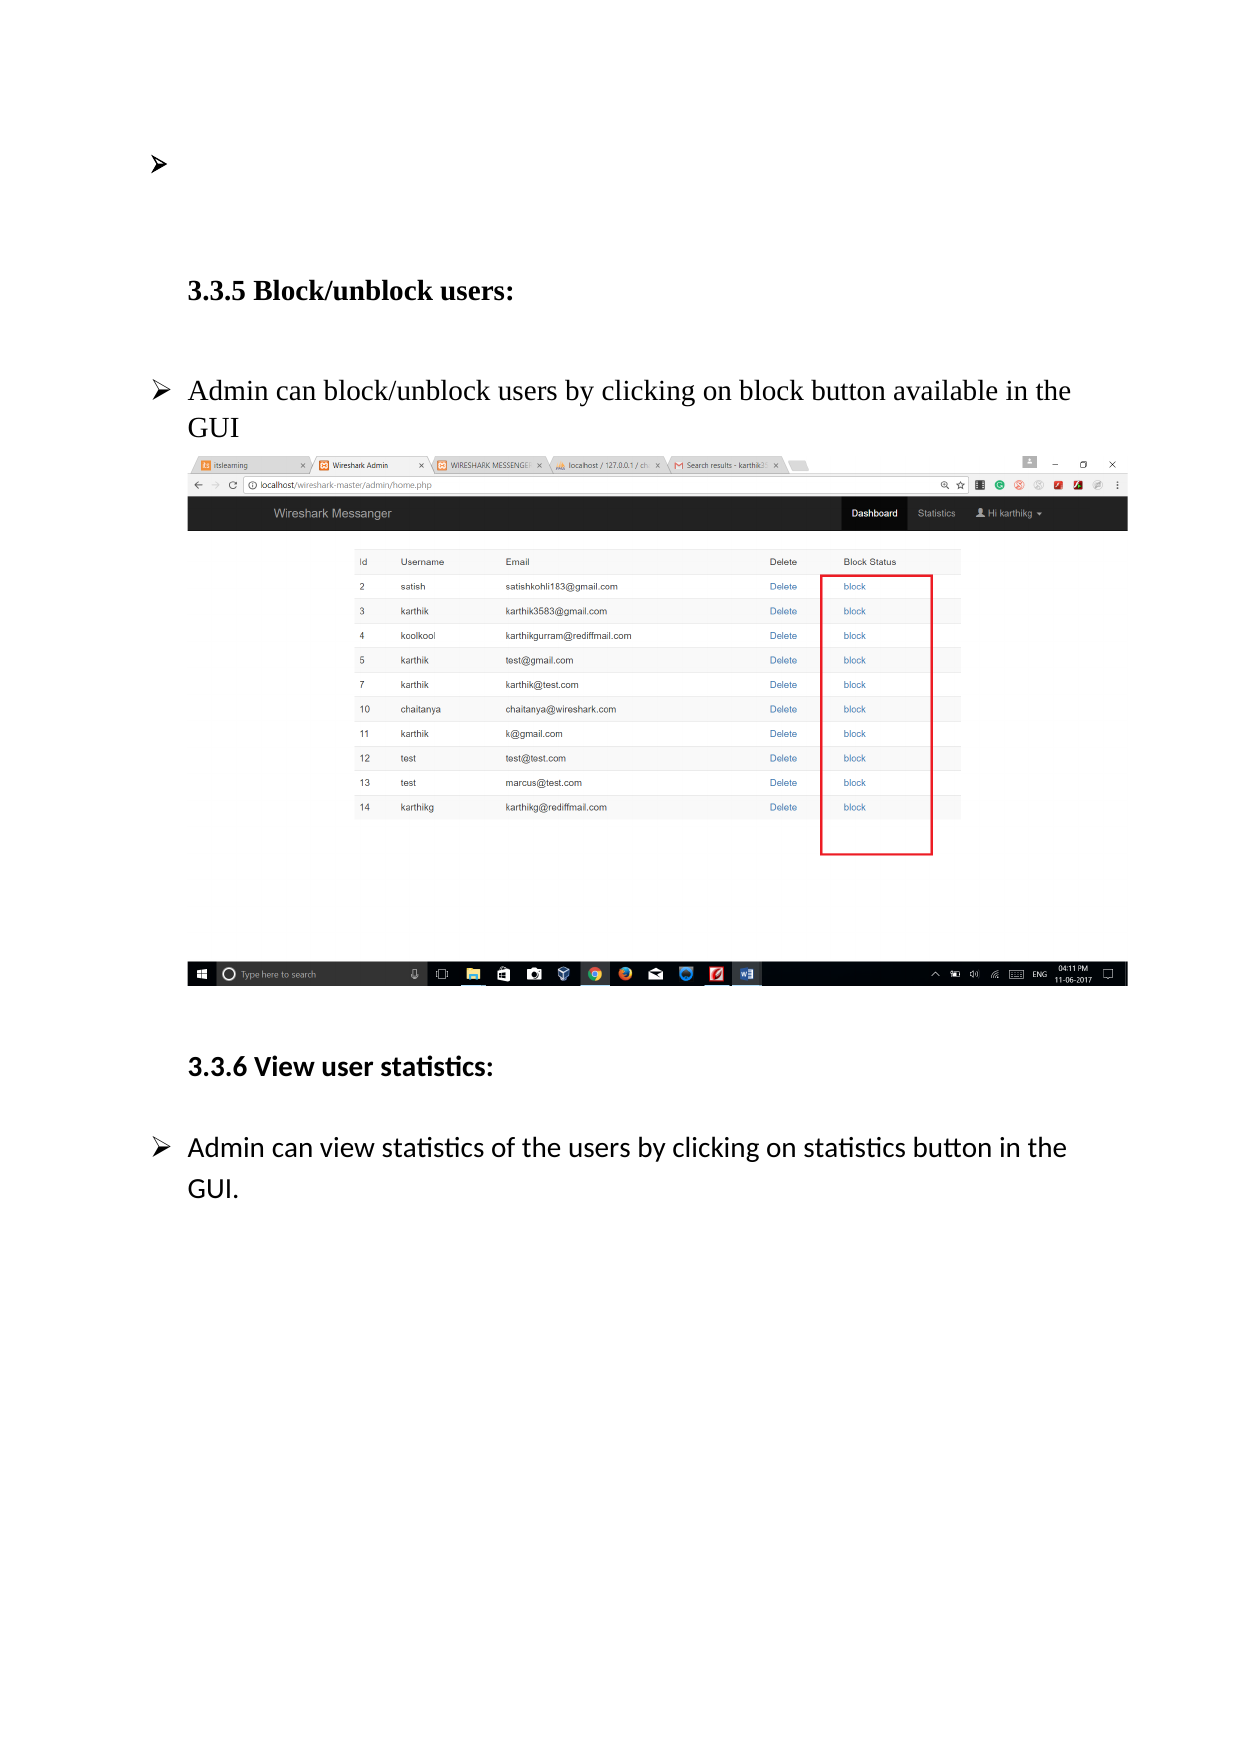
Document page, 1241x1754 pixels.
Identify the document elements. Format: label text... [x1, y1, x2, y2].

text 3.3.5 Block/unblock users: [187, 269, 1090, 306]
list Admin can view statistics of the users by clicking on statistics button in the GUI. [150, 1129, 1090, 1206]
list Admin can block/unblock users by clicking on block button available in the GUI [150, 369, 1090, 444]
list 3.3.6 View user statistics: [187, 1048, 1090, 1083]
picture [187, 456, 1128, 986]
